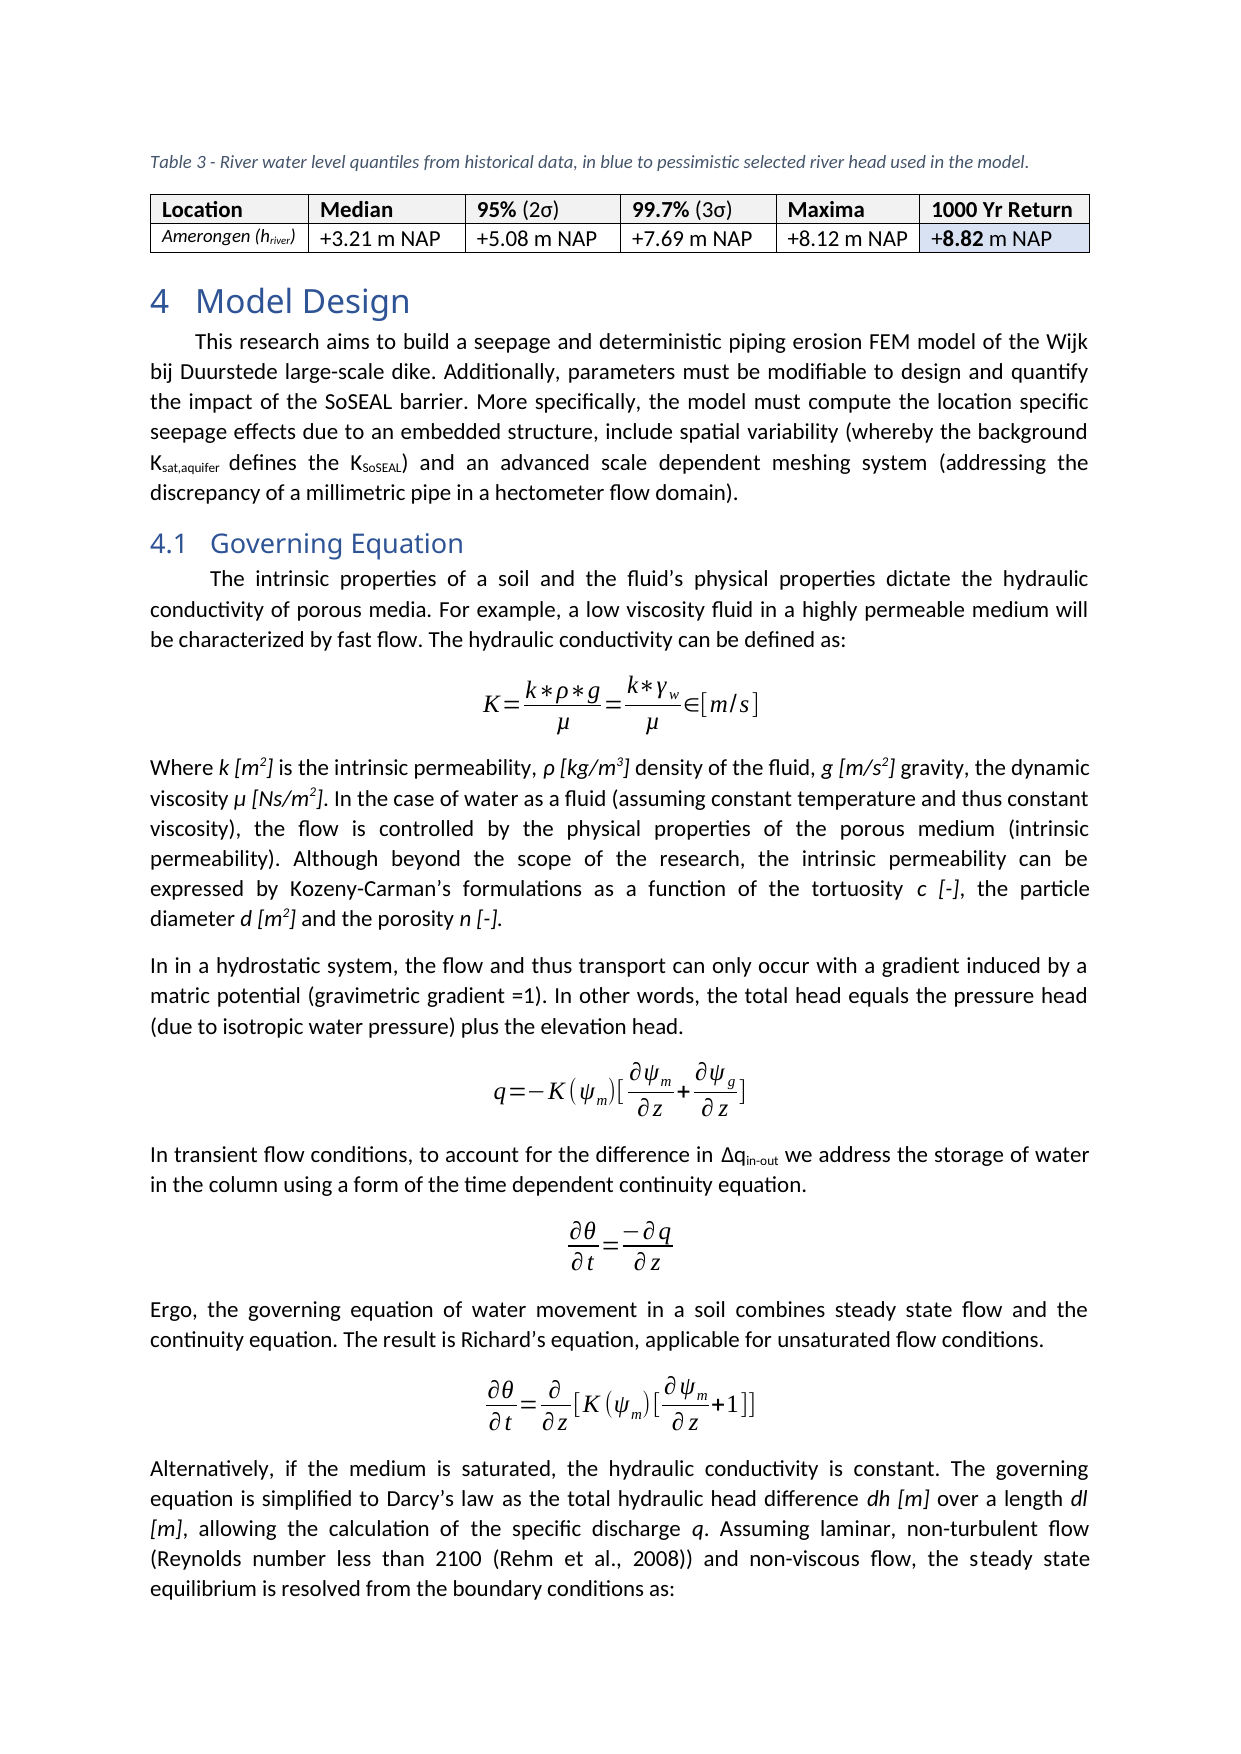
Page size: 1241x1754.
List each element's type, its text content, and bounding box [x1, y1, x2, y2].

table_cell +8.82 m NAP [920, 224, 1089, 252]
table_cell +3.21 m NAP [309, 224, 465, 252]
table_header Maxima [777, 195, 919, 223]
text Alternatively, if the medium is saturated, the hydraulic conductivity is constant. The governing equation is simplified to Darcy’s law as the total hydraulic head difference dh [m] over a length dl [m], allowing the calculation of the specific discharge q. Assuming laminar, non-turbulent flow (Reynolds number less than 2100 (Rehm et al., 2008)) and non-viscous flow, the steady state equilibrium is resolved from the boundary conditions as: [150, 1454, 1090, 1603]
table_header Location [151, 195, 308, 223]
subtitle Model Design [150, 278, 1090, 323]
text Ergo, the governing equation of water movement in a soil combines steady state flow and the continuity equation. The result is Richard’s equation, applicable for unsaturated flow conditions. [150, 1295, 1090, 1353]
table_header 99.7% (3σ) [621, 195, 776, 223]
text This research aims to build a seepage and deterministic piping erosion FEM model of the Wijk bij Duurstede large-scale dike. Additionally, parameters must be modifiable to design and quantify the impact of the SoSEAL barrier. More specifically, the model must compute the location specific seepage effects due to an embedded structure, include spatial variability (whereby the background Ksat,aquifer defines the KSoSEAL) and an advanced scale dependent meshing system (addressing the discrepancy of a millimetric pipe in a hectometer flow domain). [150, 327, 1090, 506]
table_cell Amerongen (hriver) [151, 224, 308, 252]
table_header Median [309, 195, 465, 223]
subtitle Governing Equation [150, 525, 1090, 562]
table_cell +7.69 m NAP [621, 224, 776, 252]
text In in a hydrostatic system, the flow and thus transport can only occur with a gradient induced by a matric potential (gravimetric gradient =1). In other words, the total head equals the pressure head (due to isotropic water pressure) plus the elevation head. [150, 951, 1090, 1040]
text In transient flow conditions, to account for the difference in ∆qin-out we address the storage of water in the column using a form of the time dependent continuity equation. [150, 1140, 1090, 1198]
table_cell +5.08 m NAP [466, 224, 620, 252]
text The intrinsic properties of a soil and the fluid’s physical properties dictate the hydraulic conductivity of porous media. For example, a low viscosity fluid in a highly permeable medium will be characterized by fast flow. The hydraulic conductivity can be defined as: [150, 564, 1090, 653]
table_header 95% (2σ) [466, 195, 620, 223]
table_cell +8.12 m NAP [777, 224, 919, 252]
table_header 1000 Yr Return [920, 195, 1089, 223]
text Where k [m2] is the intrinsic permeability, ρ [kg/m3] density of the fluid, g [m/s2] gravity, the dynamic viscosity µ [Ns/m2]. In the case of water as a fluid (assuming constant temperature and thus constant viscosity), the flow is controlled by the physical properties of the porous medium (intrinsic permeability). Although beyond the scope of the research, the intrinsic permeability can be expressed by Kozeny-Carman’s formulations as a function of the tortuosity c [-], the particle diameter d [m2] and the porosity n [-]. [150, 753, 1090, 932]
